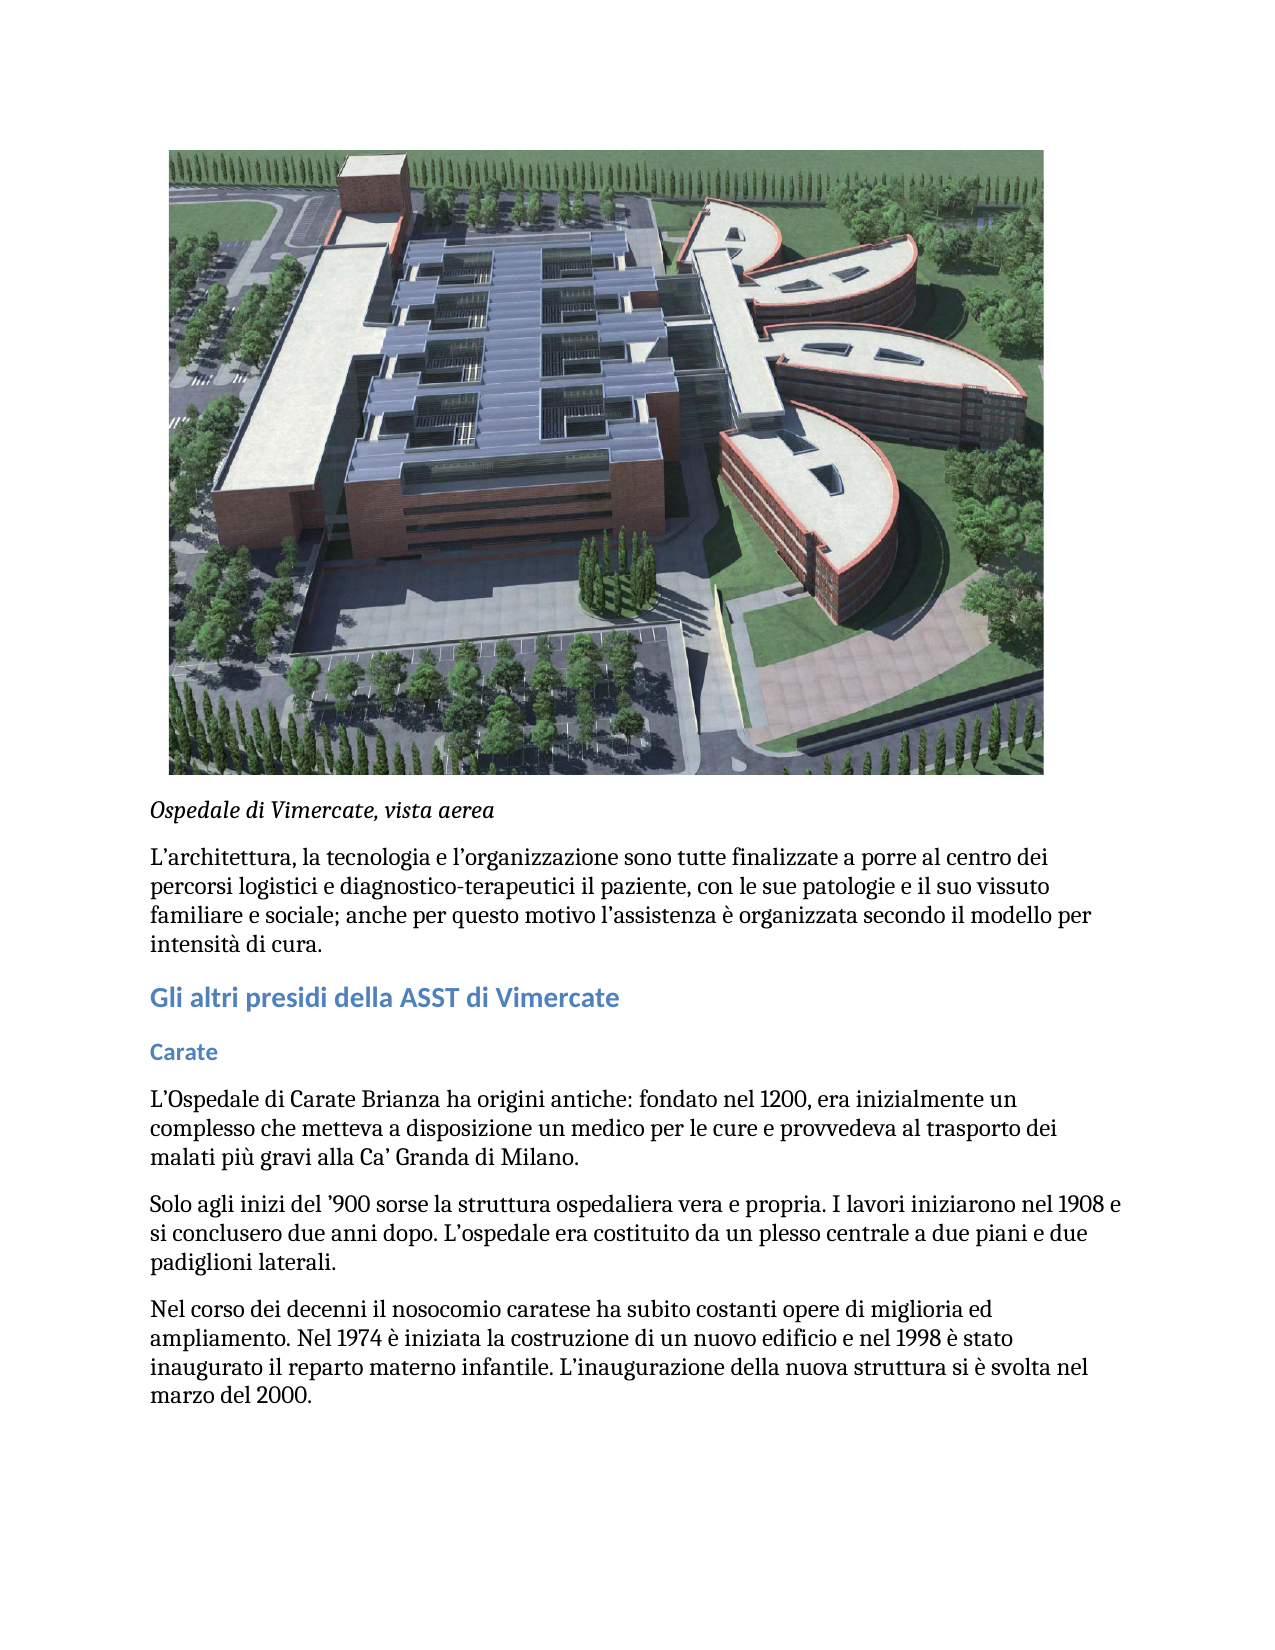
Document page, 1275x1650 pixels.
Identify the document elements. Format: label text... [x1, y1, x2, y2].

subtitle Gli altri presidi della ASST di Vimercate [150, 979, 1125, 1015]
text Solo agli inizi del ’900 sorse la struttura ospedaliera vera e propria. I lavori iniziarono nel 1908 e si conclusero due anni dopo. L’ospedale era costituito da un plesso centrale a due piani e due padiglioni laterali. [150, 1190, 1125, 1276]
subtitle Carate [150, 1036, 1125, 1066]
text Nel corso dei decenni il nosocomio caratese ha subito costanti opere di miglioria ed ampliamento. Nel 1974 è iniziata la costruzione di un nuovo edificio e nel 1998 è stato inaugurato il reparto materno infantile. L’inaugurazione della nuova struttura si è svolta nel marzo del 2000. [150, 1295, 1125, 1410]
text L’architettura, la tecnologia e l’organizzazione sono tutte finalizzate a porre al centro dei percorsi logistici e diagnostico-terapeutici il paziente, con le sue patologie e il suo vissuto familiare e sociale; anche per questo motivo l’assistenza è organizzata secondo il modello per intensità di cura. [150, 843, 1125, 958]
picture [168, 150, 1044, 775]
text L’Ospedale di Carate Brianza ha origini antiche: fondato nel 1200, era inizialmente un complesso che metteva a disposizione un medico per le cure e provvedeva al trasporto dei malati più gravi alla Ca’ Granda di Milano. [150, 1085, 1125, 1171]
text Ospedale di Vimercate, vista aerea [150, 796, 1125, 824]
